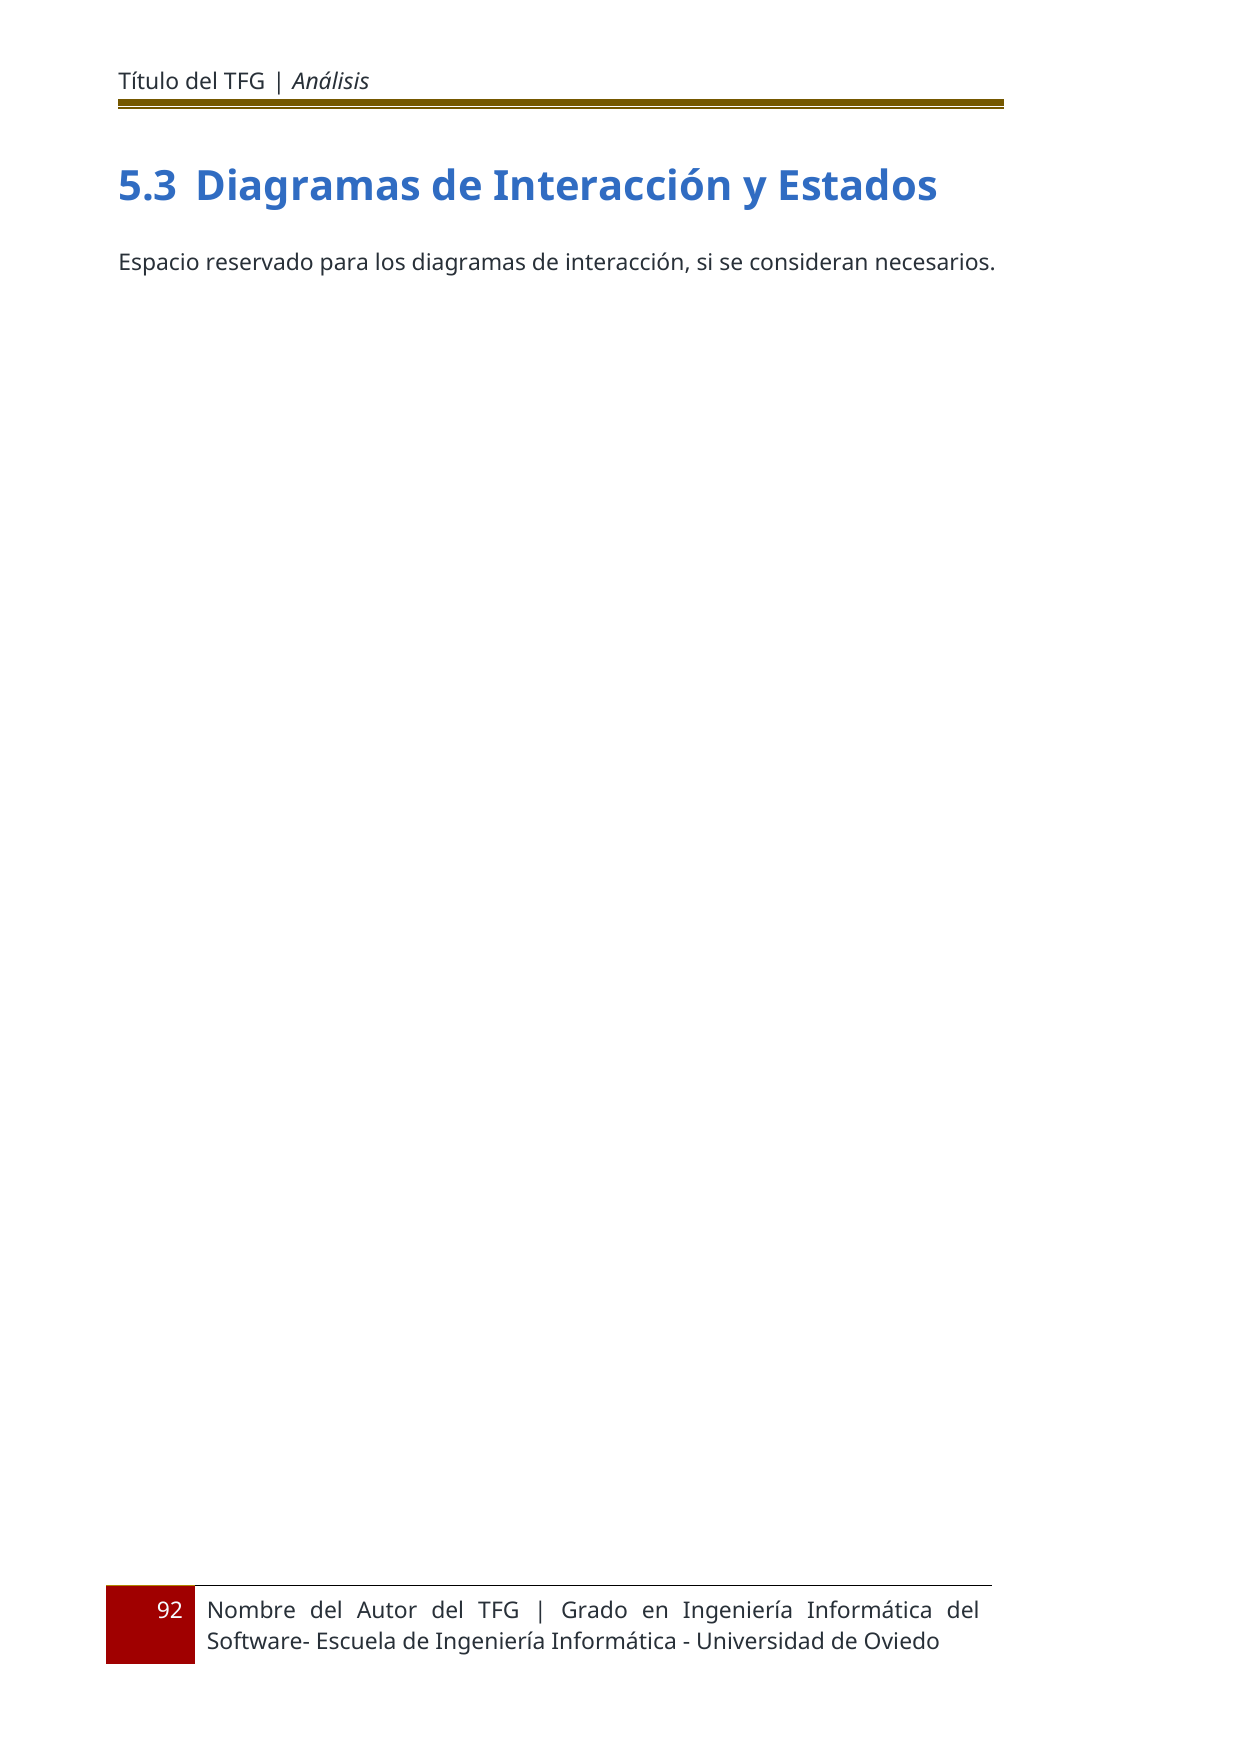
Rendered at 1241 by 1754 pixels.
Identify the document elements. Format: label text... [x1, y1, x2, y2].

subtitle Diagramas de Interacción y Estados [118, 156, 1004, 212]
text Espacio reservado para los diagramas de interacción, si se consideran necesarios. [118, 246, 1004, 277]
